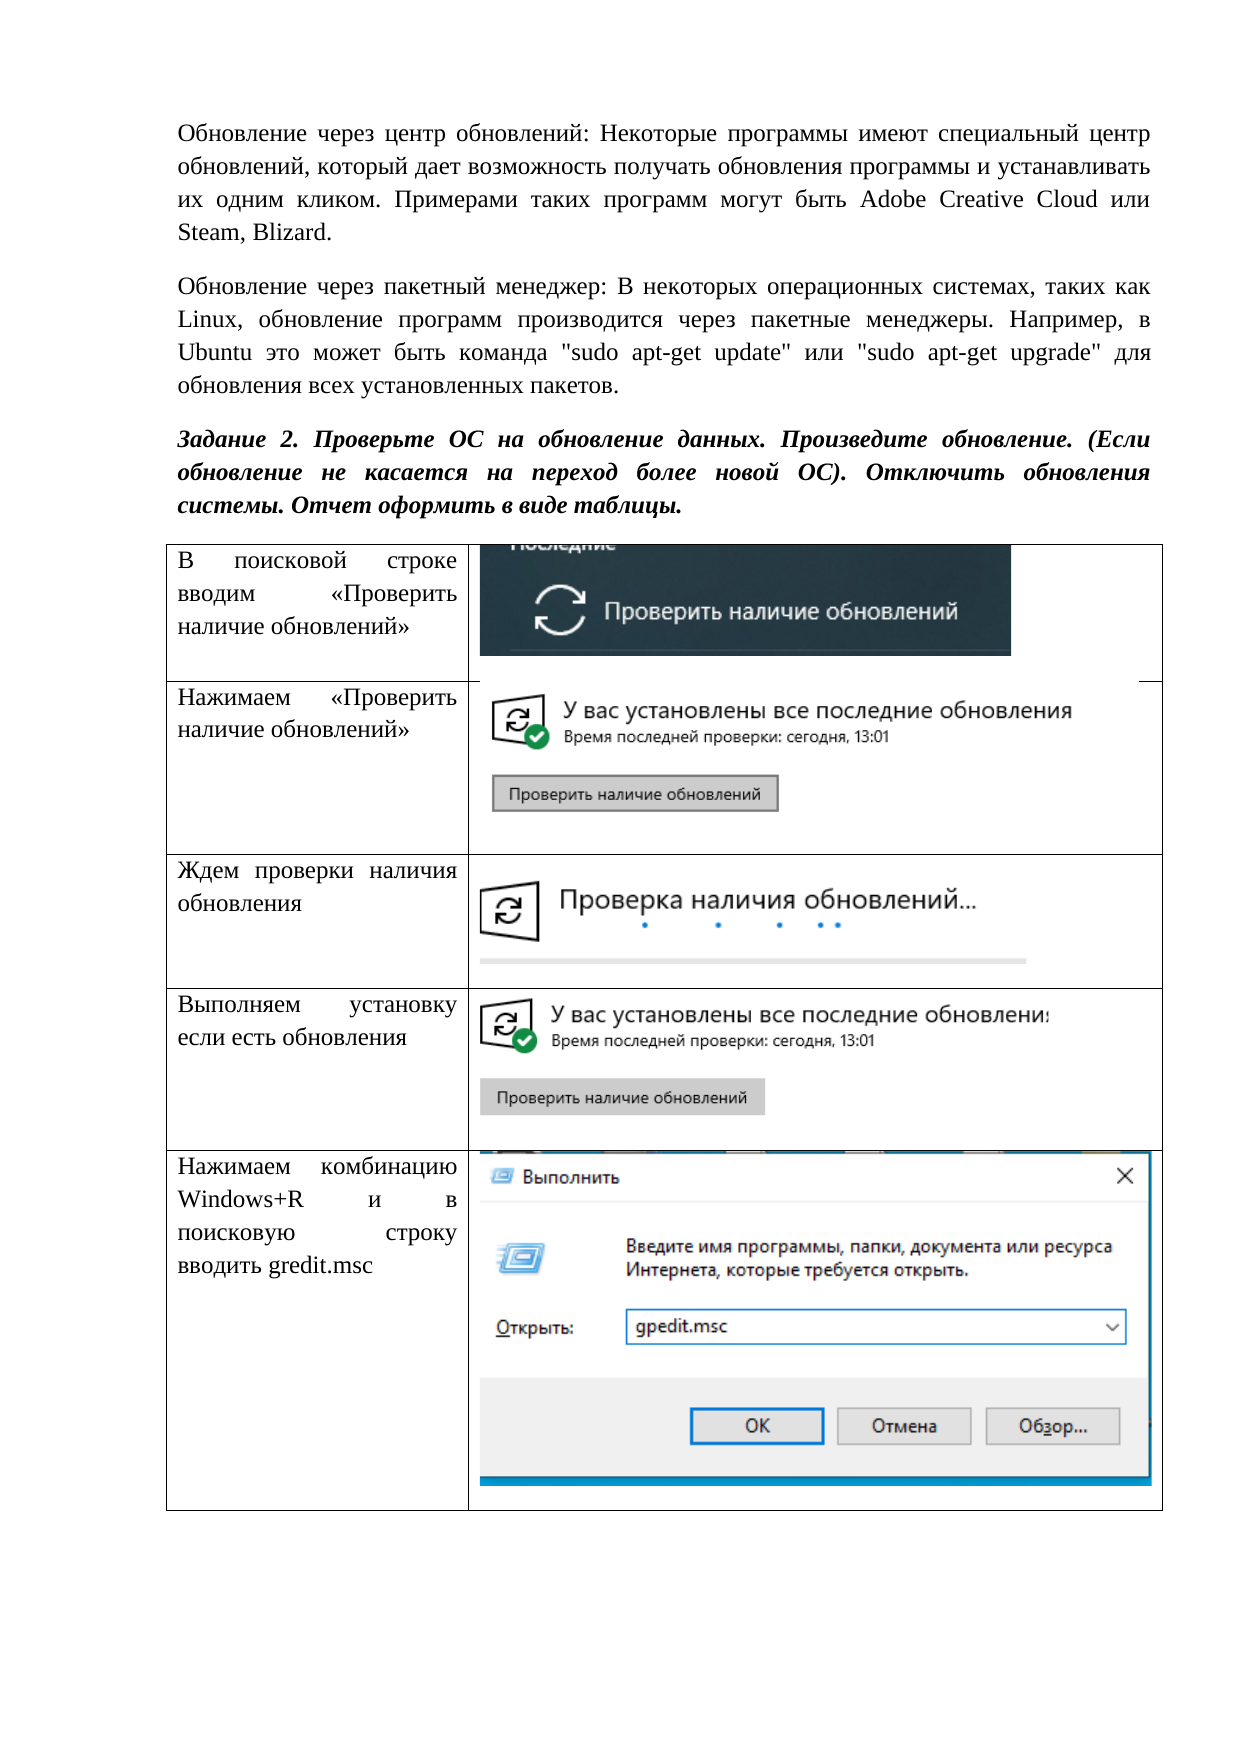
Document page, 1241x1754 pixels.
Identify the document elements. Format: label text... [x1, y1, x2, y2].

table_cell [469, 682, 1162, 854]
text Обновление через центр обновлений: Некоторые программы имеют специальный центр обновлений, который дает возможность получать обновления программы и устанавливать их одним кликом. Примерами таких программ могут быть Adobe Creative Cloud или Steam, Blizard. [177, 118, 1152, 246]
text Обновление через пакетный менеджер: В некоторых операционных системах, таких как Linux, обновление программ производится через пакетные менеджеры. Например, в Ubuntu это может быть команда "sudo apt-get update" или "sudo apt-get upgrade" для обновления всех установленных пакетов. [177, 271, 1152, 399]
picture [479, 989, 1049, 1126]
table_cell Нажимаем «Проверить наличие обновлений» [167, 682, 468, 854]
table_cell [469, 1151, 1162, 1510]
picture [479, 681, 1139, 830]
picture [479, 545, 1012, 656]
table_cell Выполняем установку если есть обновления [167, 989, 468, 1150]
table_cell [469, 855, 1162, 988]
table_header [469, 545, 1162, 681]
picture [479, 1151, 1152, 1477]
picture [479, 855, 1027, 964]
table_cell [469, 989, 1162, 1150]
table_cell Ждем проверки наличия обновления [167, 855, 468, 988]
table_cell Нажимаем комбинацию Windows+R и в поисковую строку вводить gredit.msc [167, 1151, 468, 1510]
table_header В поисковой строке вводим «Проверить наличие обновлений» [167, 545, 468, 681]
text Задание 2. Проверьте ОС на обновление данных. Произведите обновление. (Если обновление не касается на переход более новой ОС). Отключить обновления системы. Отчет оформить в виде таблицы. [177, 424, 1152, 519]
